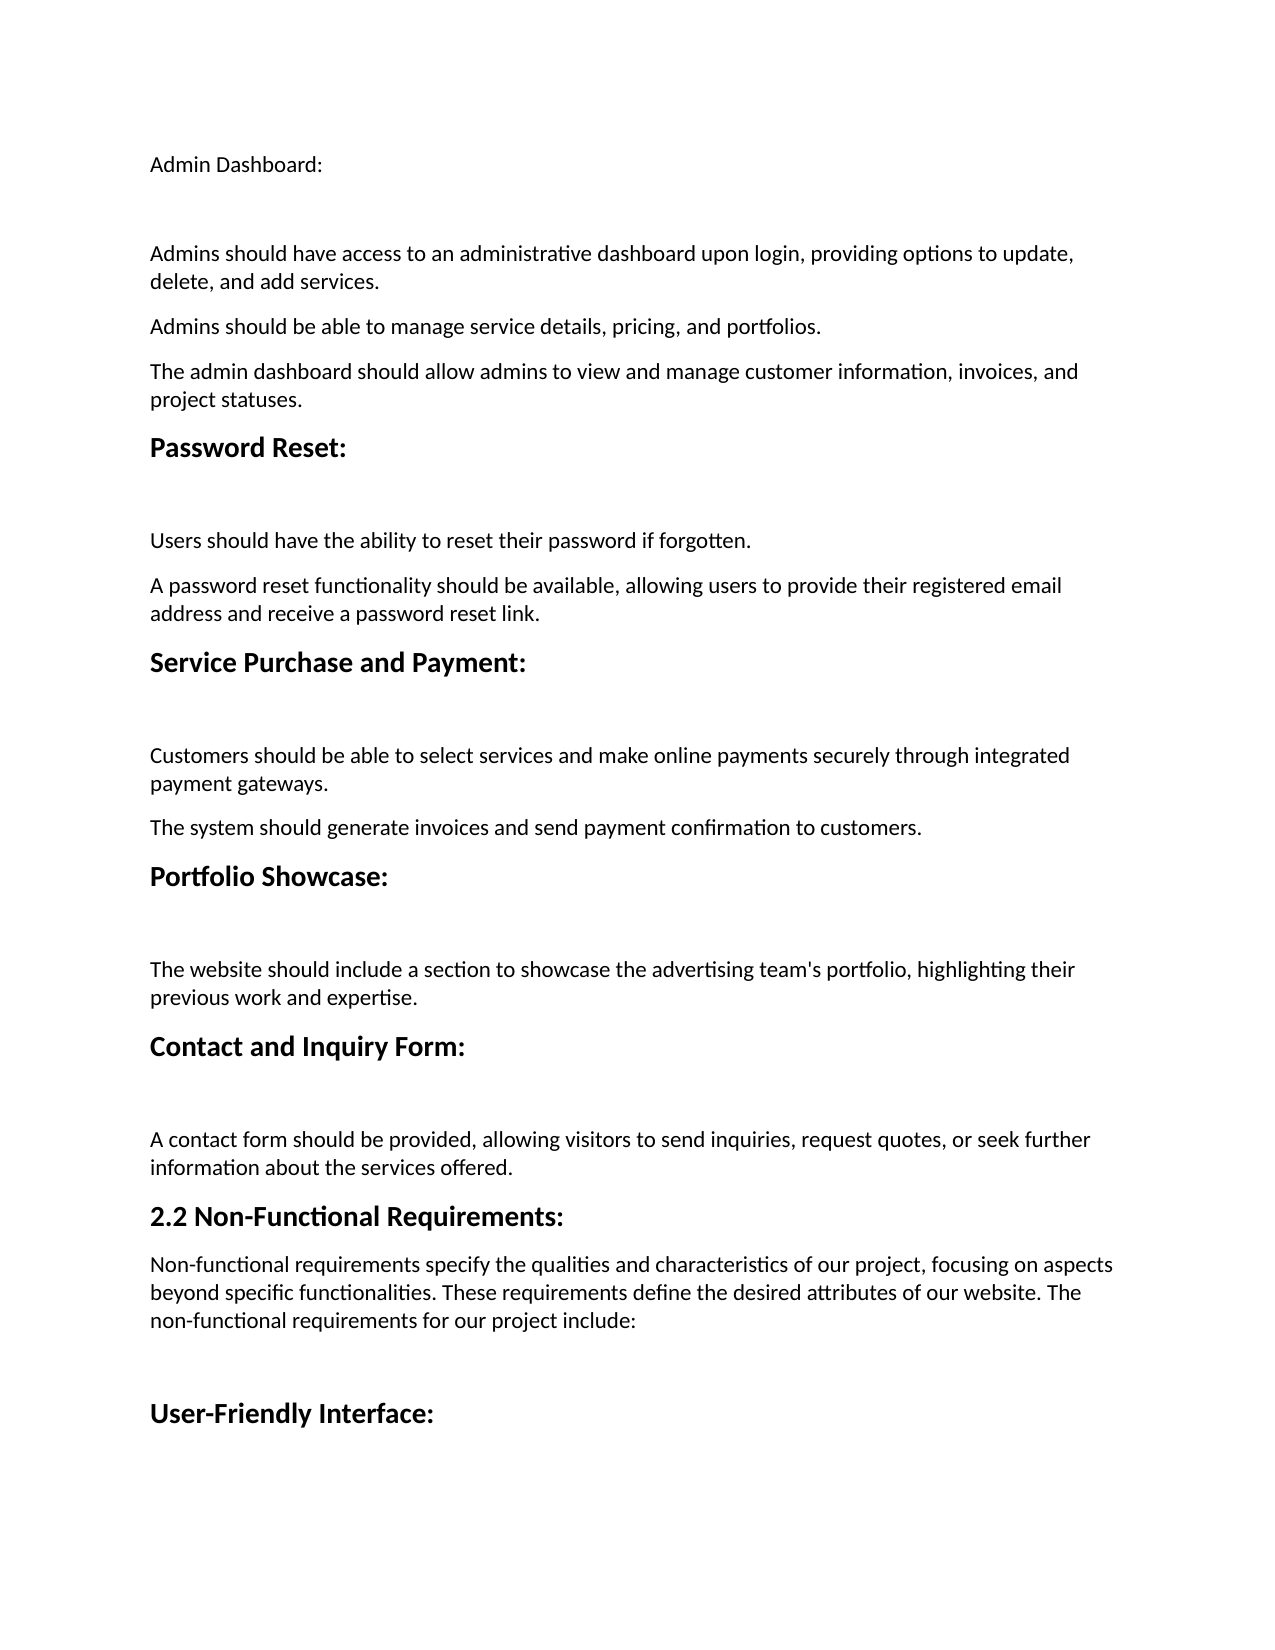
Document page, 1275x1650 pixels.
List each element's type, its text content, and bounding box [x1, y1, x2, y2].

text Contact and Inquiry Form: [150, 1028, 1125, 1063]
text Customers should be able to select services and make online payments securely through integrated payment gateways. [150, 741, 1125, 797]
text Password Reset: [150, 429, 1125, 465]
text Admins should have access to an administrative dashboard upon login, providing options to update, delete, and add services. [150, 239, 1125, 295]
text The website should include a section to showcase the advertising team's portfolio, highlighting their previous work and expertise. [150, 955, 1125, 1011]
text Admins should be able to manage service details, pricing, and portfolios. [150, 312, 1125, 340]
text A contact form should be provided, allowing visitors to send inquiries, request quotes, or seek further information about the services offered. [150, 1125, 1125, 1181]
text Portfolio Showcase: [150, 858, 1125, 894]
text Service Purchase and Payment: [150, 644, 1125, 679]
text Admin Dashboard: [150, 150, 1125, 178]
text The admin dashboard should allow admins to view and manage customer information, invoices, and project statuses. [150, 357, 1125, 413]
text A password reset functionality should be available, allowing users to provide their registered email address and receive a password reset link. [150, 571, 1125, 627]
text Non-functional requirements specify the qualities and characteristics of our project, focusing on aspects beyond specific functionalities. These requirements define the desired attributes of our website. The non-functional requirements for our project include: [150, 1250, 1125, 1334]
text 2.2 Non-Functional Requirements: [150, 1198, 1125, 1233]
text The system should generate invoices and send payment confirmation to customers. [150, 813, 1125, 842]
text User-Friendly Interface: [150, 1395, 1125, 1431]
text Users should have the ability to reset their password if forgotten. [150, 526, 1125, 554]
